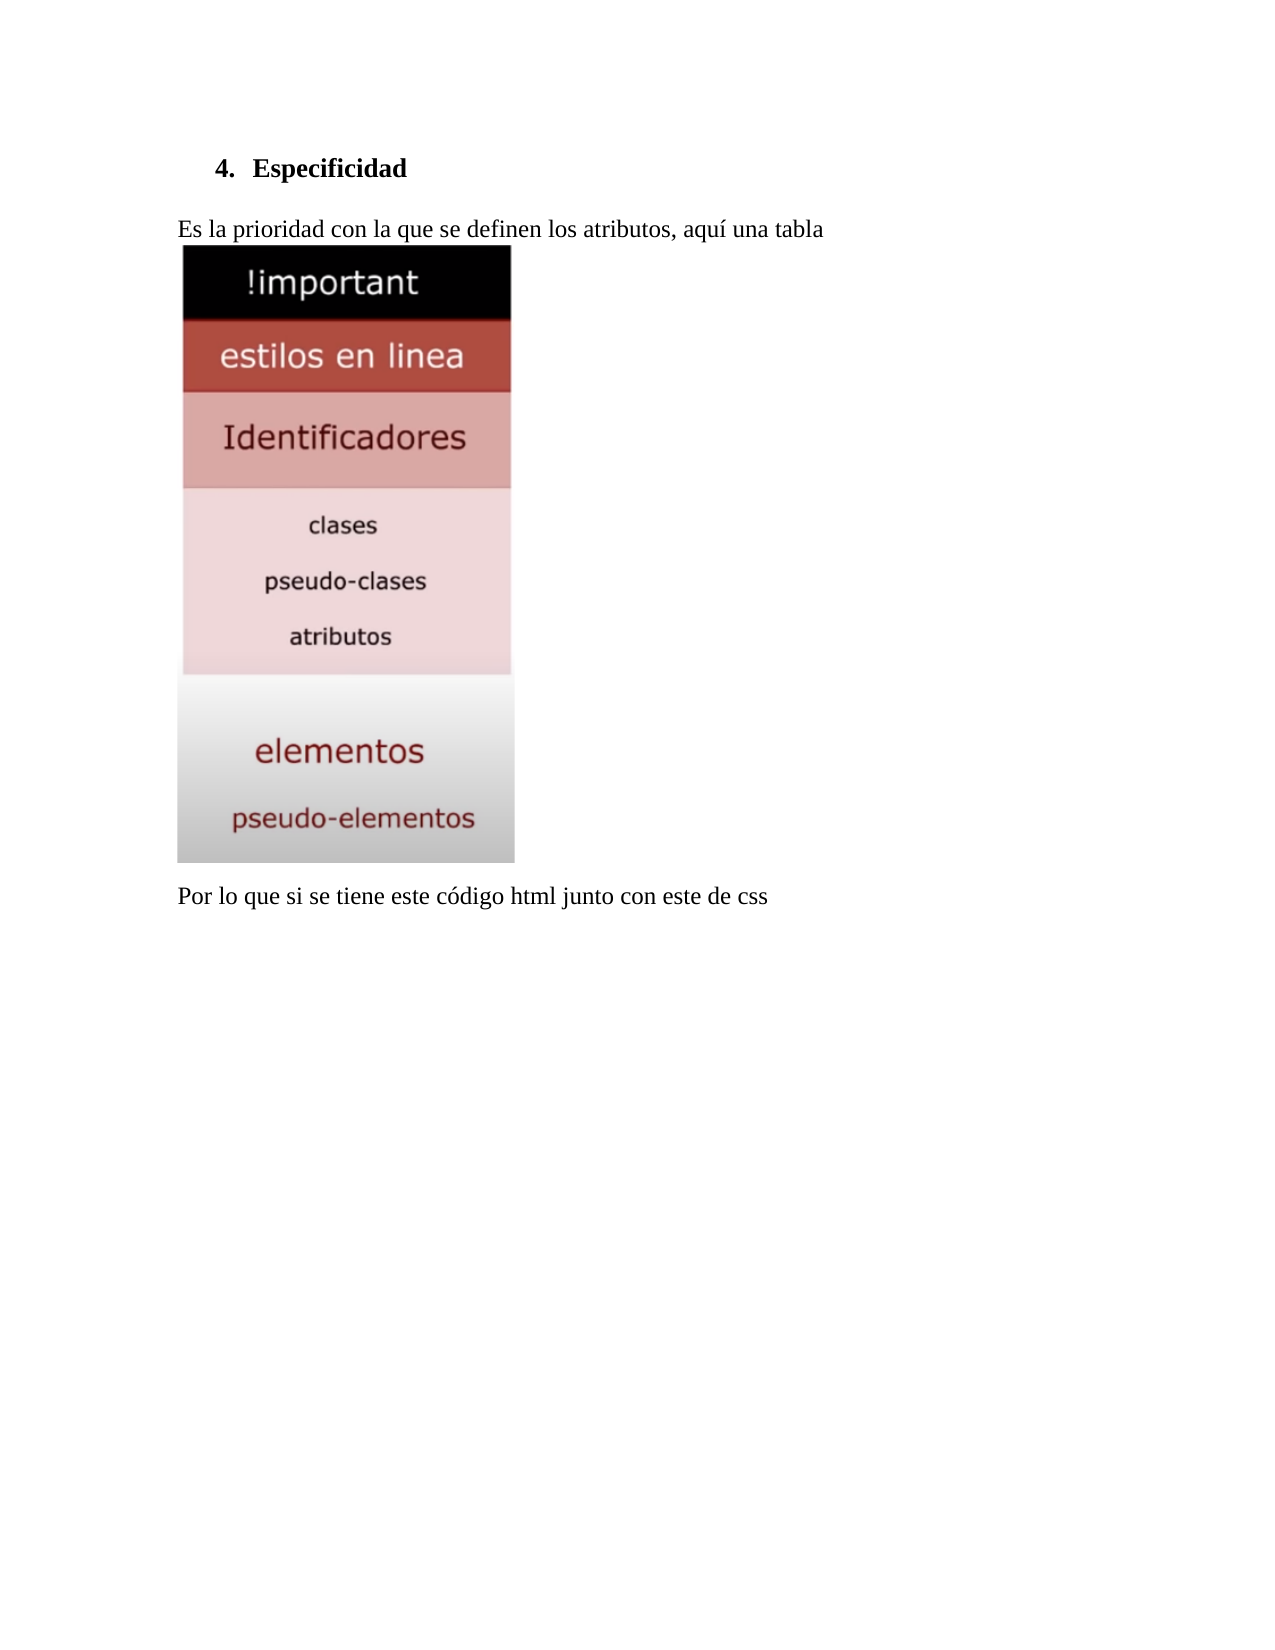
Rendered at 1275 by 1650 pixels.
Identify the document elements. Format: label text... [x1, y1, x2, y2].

subtitle Especificidad [215, 152, 1098, 183]
text Por lo que si se tiene este código html junto con este de css [177, 881, 1098, 910]
picture [177, 245, 515, 863]
